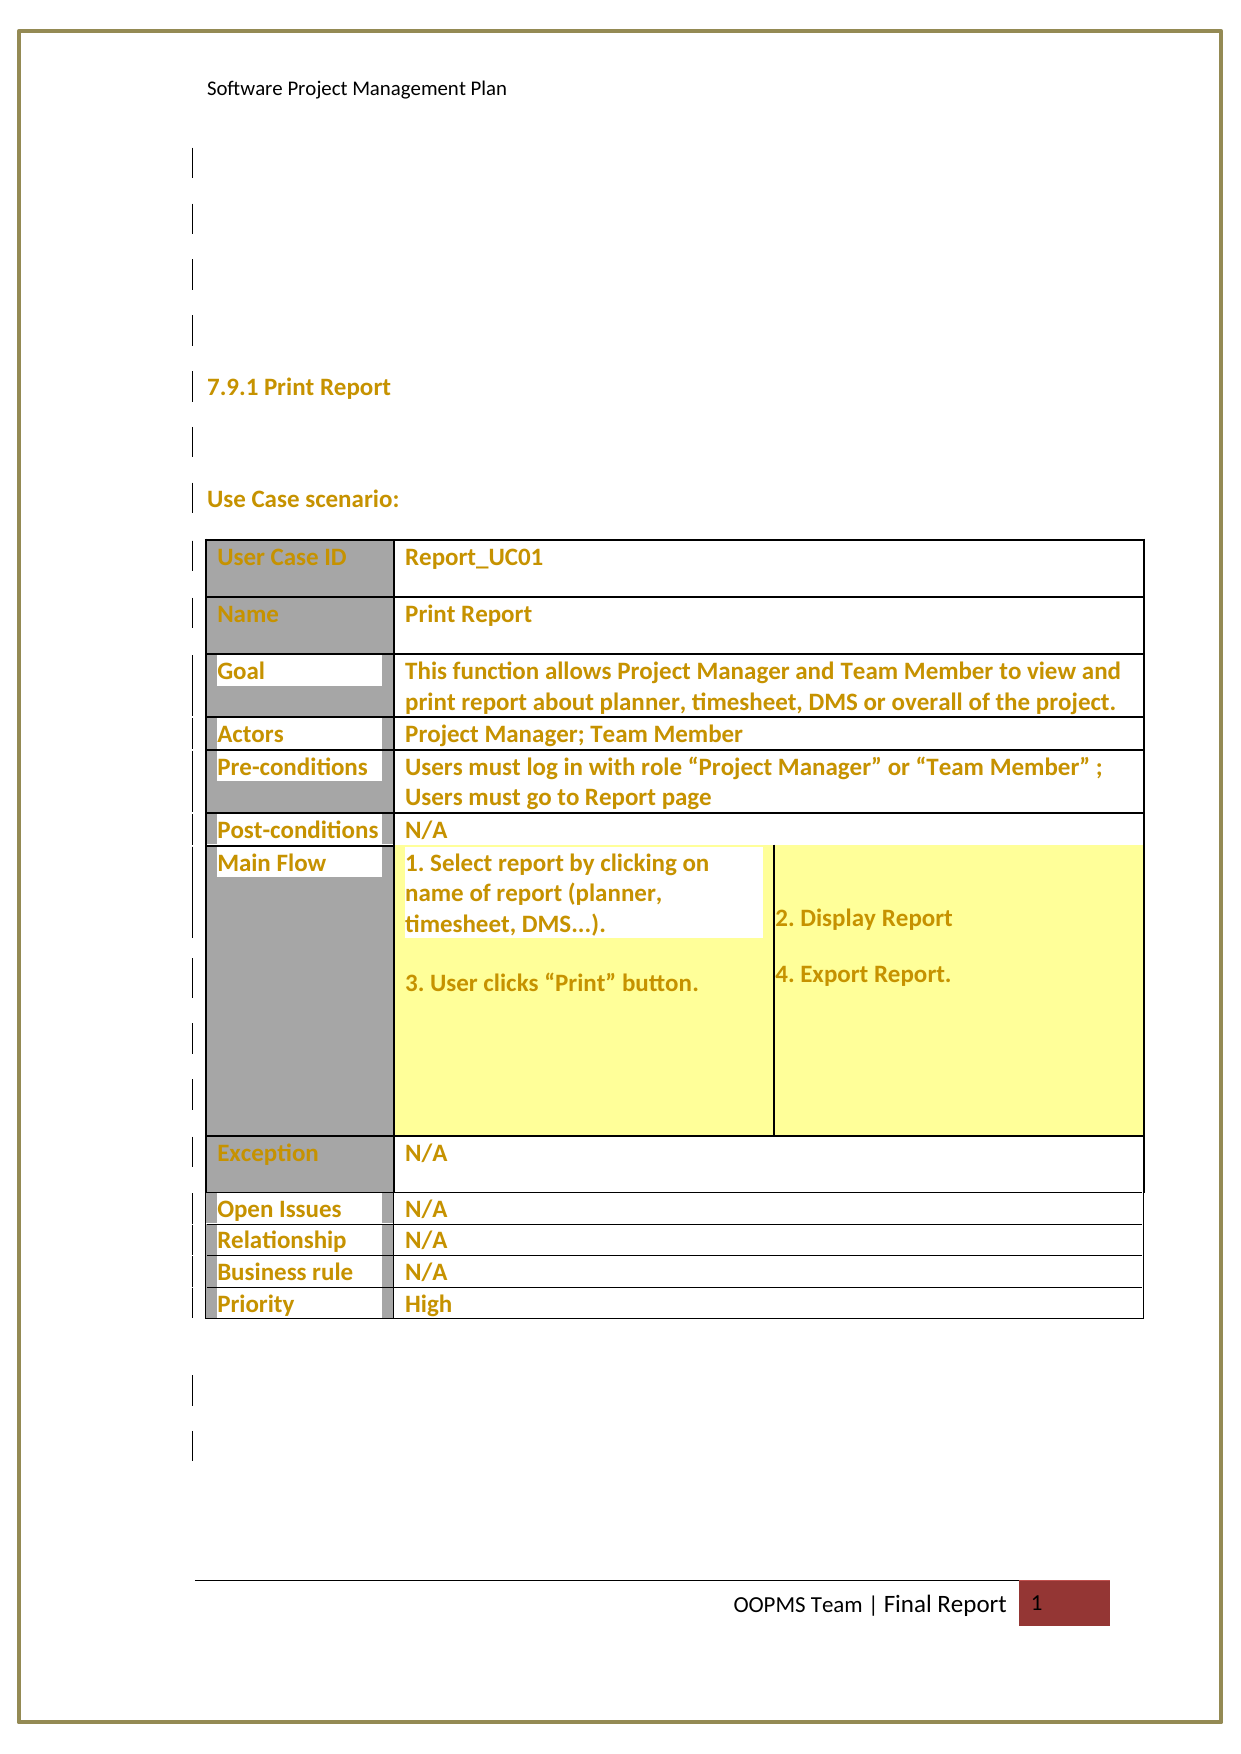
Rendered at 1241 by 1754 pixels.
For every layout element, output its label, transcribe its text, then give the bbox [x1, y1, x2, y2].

table_cell Exception [207, 1137, 393, 1192]
table_cell Main Flow [207, 847, 393, 1135]
table_cell Goal [207, 655, 393, 716]
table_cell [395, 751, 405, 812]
text 7.9.1 Print Report [207, 371, 1122, 402]
table_cell Pre-conditions [207, 751, 393, 812]
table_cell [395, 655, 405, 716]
table_cell Name [207, 598, 393, 653]
table_cell N/A [395, 1137, 1143, 1192]
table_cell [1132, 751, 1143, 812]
table_cell 1. Select report by clicking on name of report (planner, timesheet, DMS...). 3. User clicks “Print” button. [395, 845, 773, 1135]
table_cell Print Report [395, 598, 1143, 653]
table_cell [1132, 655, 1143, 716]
table_header User Case ID [207, 541, 393, 596]
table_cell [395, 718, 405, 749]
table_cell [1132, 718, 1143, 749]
table_cell 2. Display Report 4. Export Report. [775, 845, 1143, 1135]
text Use Case scenario: [207, 483, 1122, 513]
table_header Report_UC01 [395, 541, 1143, 596]
